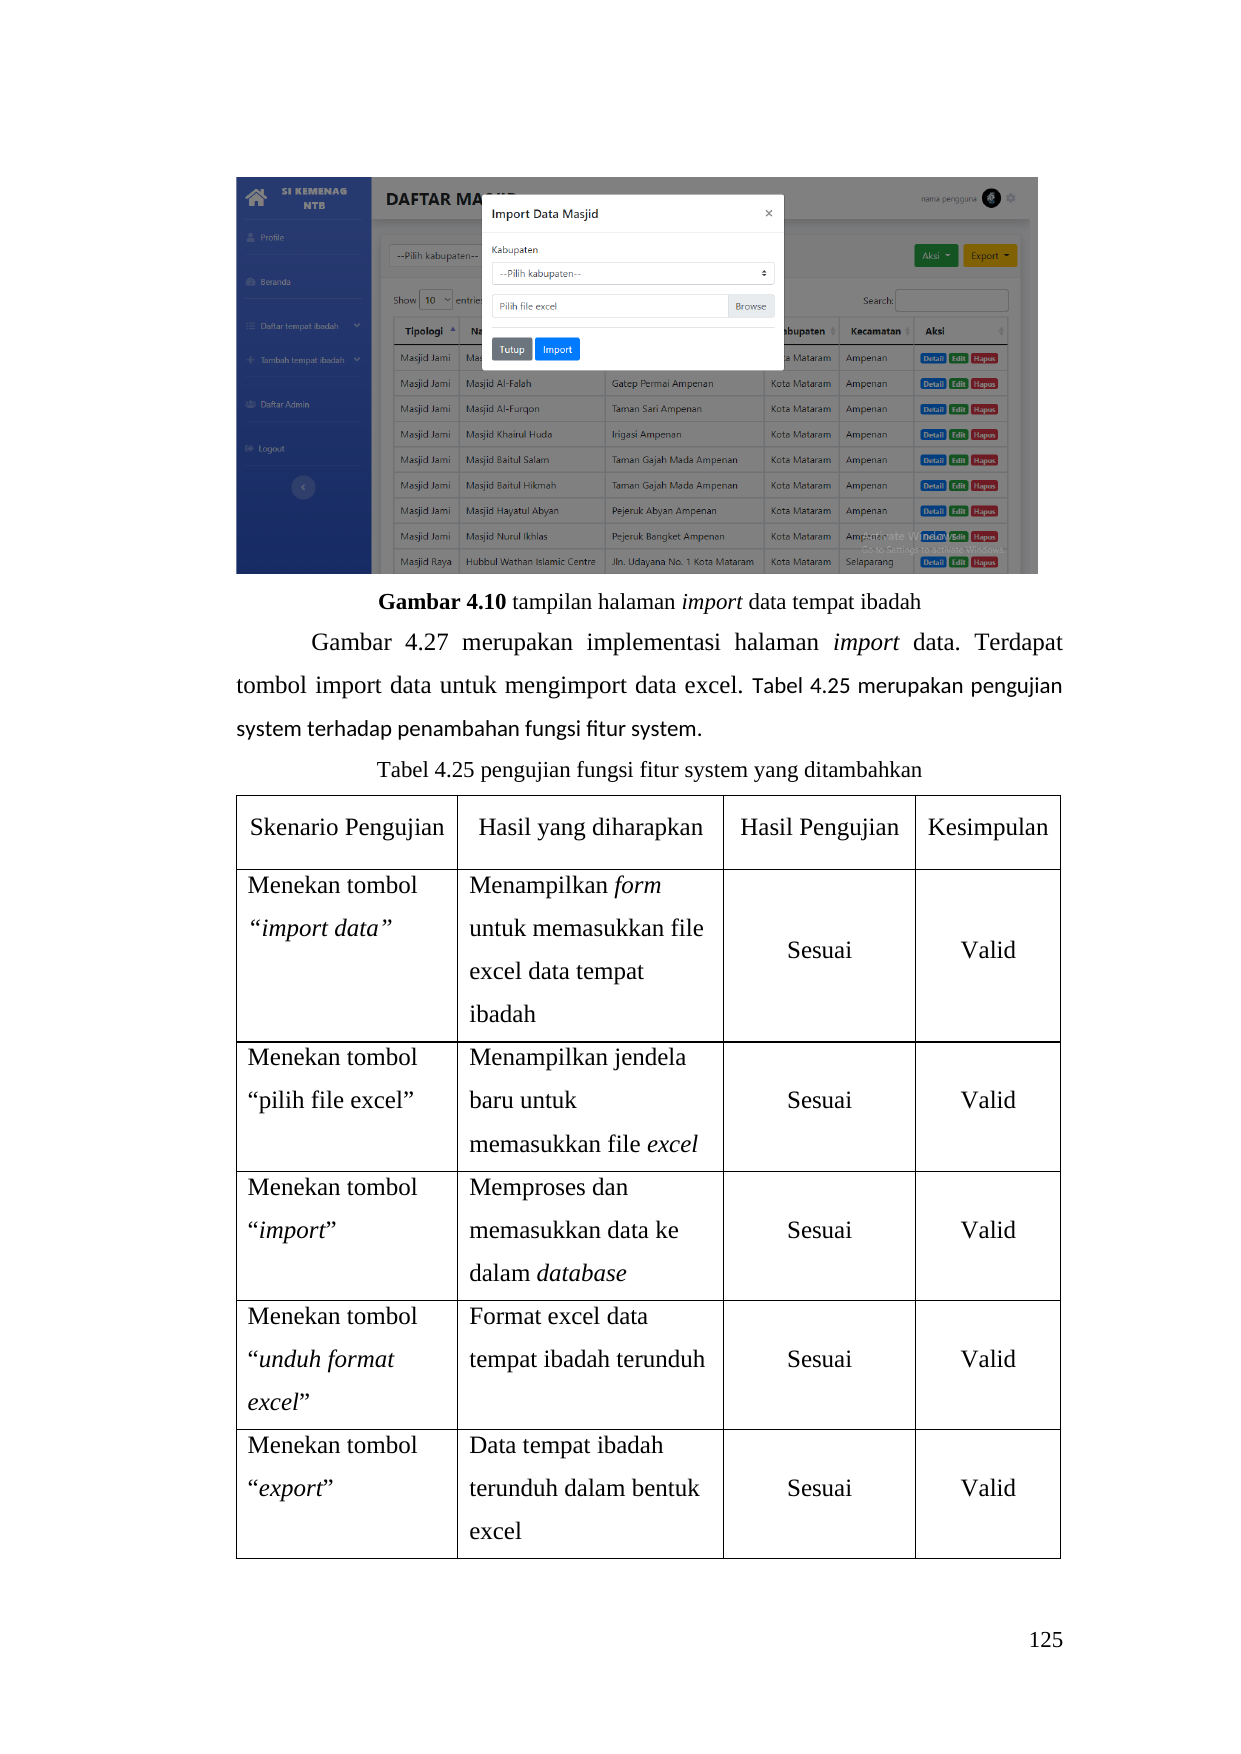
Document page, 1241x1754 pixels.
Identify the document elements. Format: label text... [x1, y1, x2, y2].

list Tabel 4.25 pengujian fungsi fitur system yang ditambahkan [236, 756, 1063, 782]
table_cell Sesuai [724, 1043, 915, 1171]
table_cell Memproses dan memasukkan data ke dalam database [458, 1172, 723, 1300]
table_cell Valid [916, 1430, 1060, 1558]
table_cell Valid [916, 1301, 1060, 1429]
table_cell Valid [916, 1043, 1060, 1171]
table_header Kesimpulan [916, 796, 1060, 869]
table_cell Sesuai [724, 1430, 915, 1558]
table_header Hasil Pengujian [724, 796, 915, 869]
table_cell Sesuai [724, 1301, 915, 1429]
table_header Hasil yang diharapkan [458, 796, 723, 869]
table_cell Menekan tombol “export” [237, 1430, 457, 1558]
table_cell Menampilkan jendela baru untuk memasukkan file excel [458, 1043, 723, 1171]
table_header Skenario Pengujian [237, 796, 457, 869]
table_cell Sesuai [724, 1172, 915, 1300]
table_cell Valid [916, 870, 1060, 1041]
text Gambar 4.10 tampilan halaman import data tempat ibadah [236, 588, 1063, 614]
table_cell Menampilkan form untuk memasukkan file excel data tempat ibadah [458, 870, 723, 1041]
table_cell Menekan tombol “import” [237, 1172, 457, 1300]
picture [236, 177, 1038, 574]
table_cell Format excel data tempat ibadah terunduh [458, 1301, 723, 1429]
table_cell Sesuai [724, 870, 915, 1041]
text Gambar 4.27 merupakan implementasi halaman import data. Terdapat tombol import data untuk mengimport data excel. Tabel 4.25 merupakan pengujian system terhadap penambahan fungsi fitur system. [236, 627, 1063, 742]
table_cell Data tempat ibadah terunduh dalam bentuk excel [458, 1430, 723, 1558]
table_cell Menekan tombol “import data” [237, 870, 457, 1041]
table_cell Menekan tombol “pilih file excel” [237, 1043, 457, 1171]
table_cell Valid [916, 1172, 1060, 1300]
table_cell Menekan tombol “unduh format excel” [237, 1301, 457, 1429]
